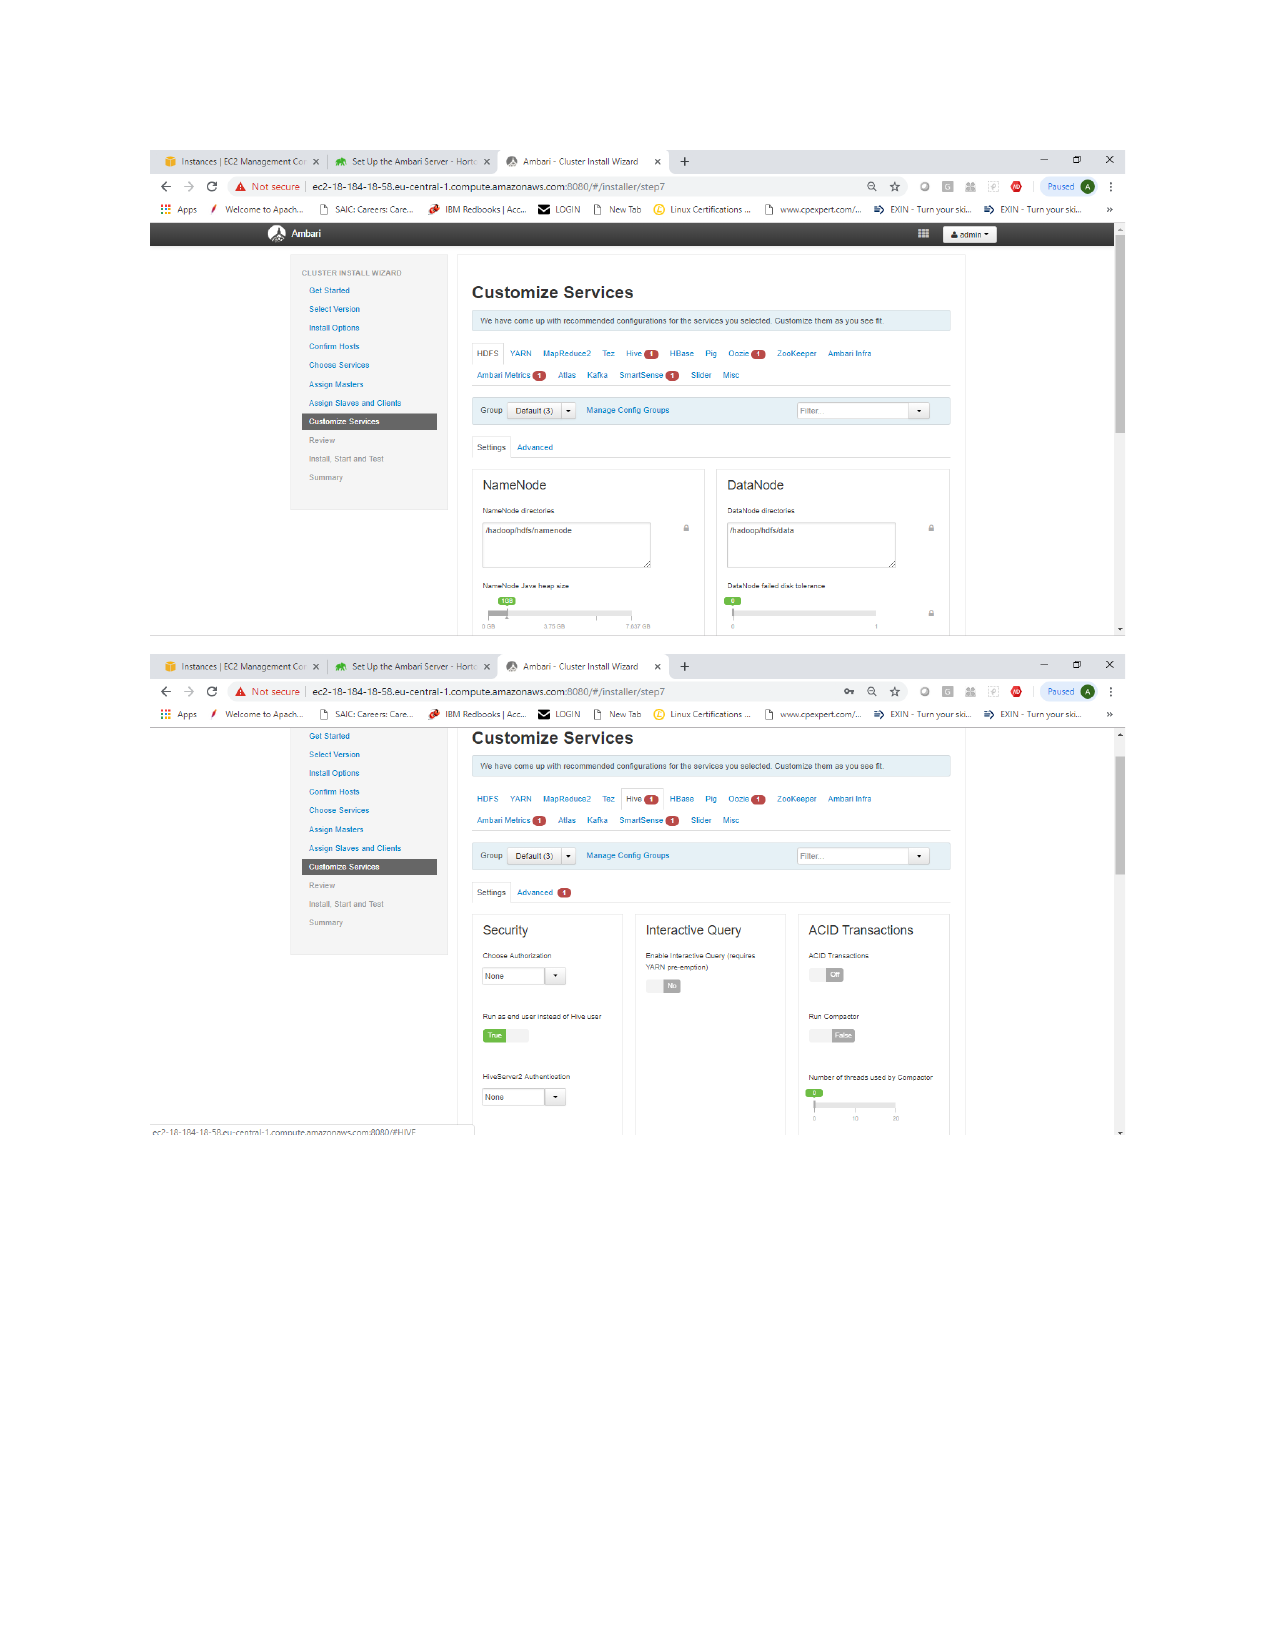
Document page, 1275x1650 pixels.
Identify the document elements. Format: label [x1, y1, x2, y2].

picture [150, 150, 1125, 636]
picture [150, 654, 1125, 1135]
